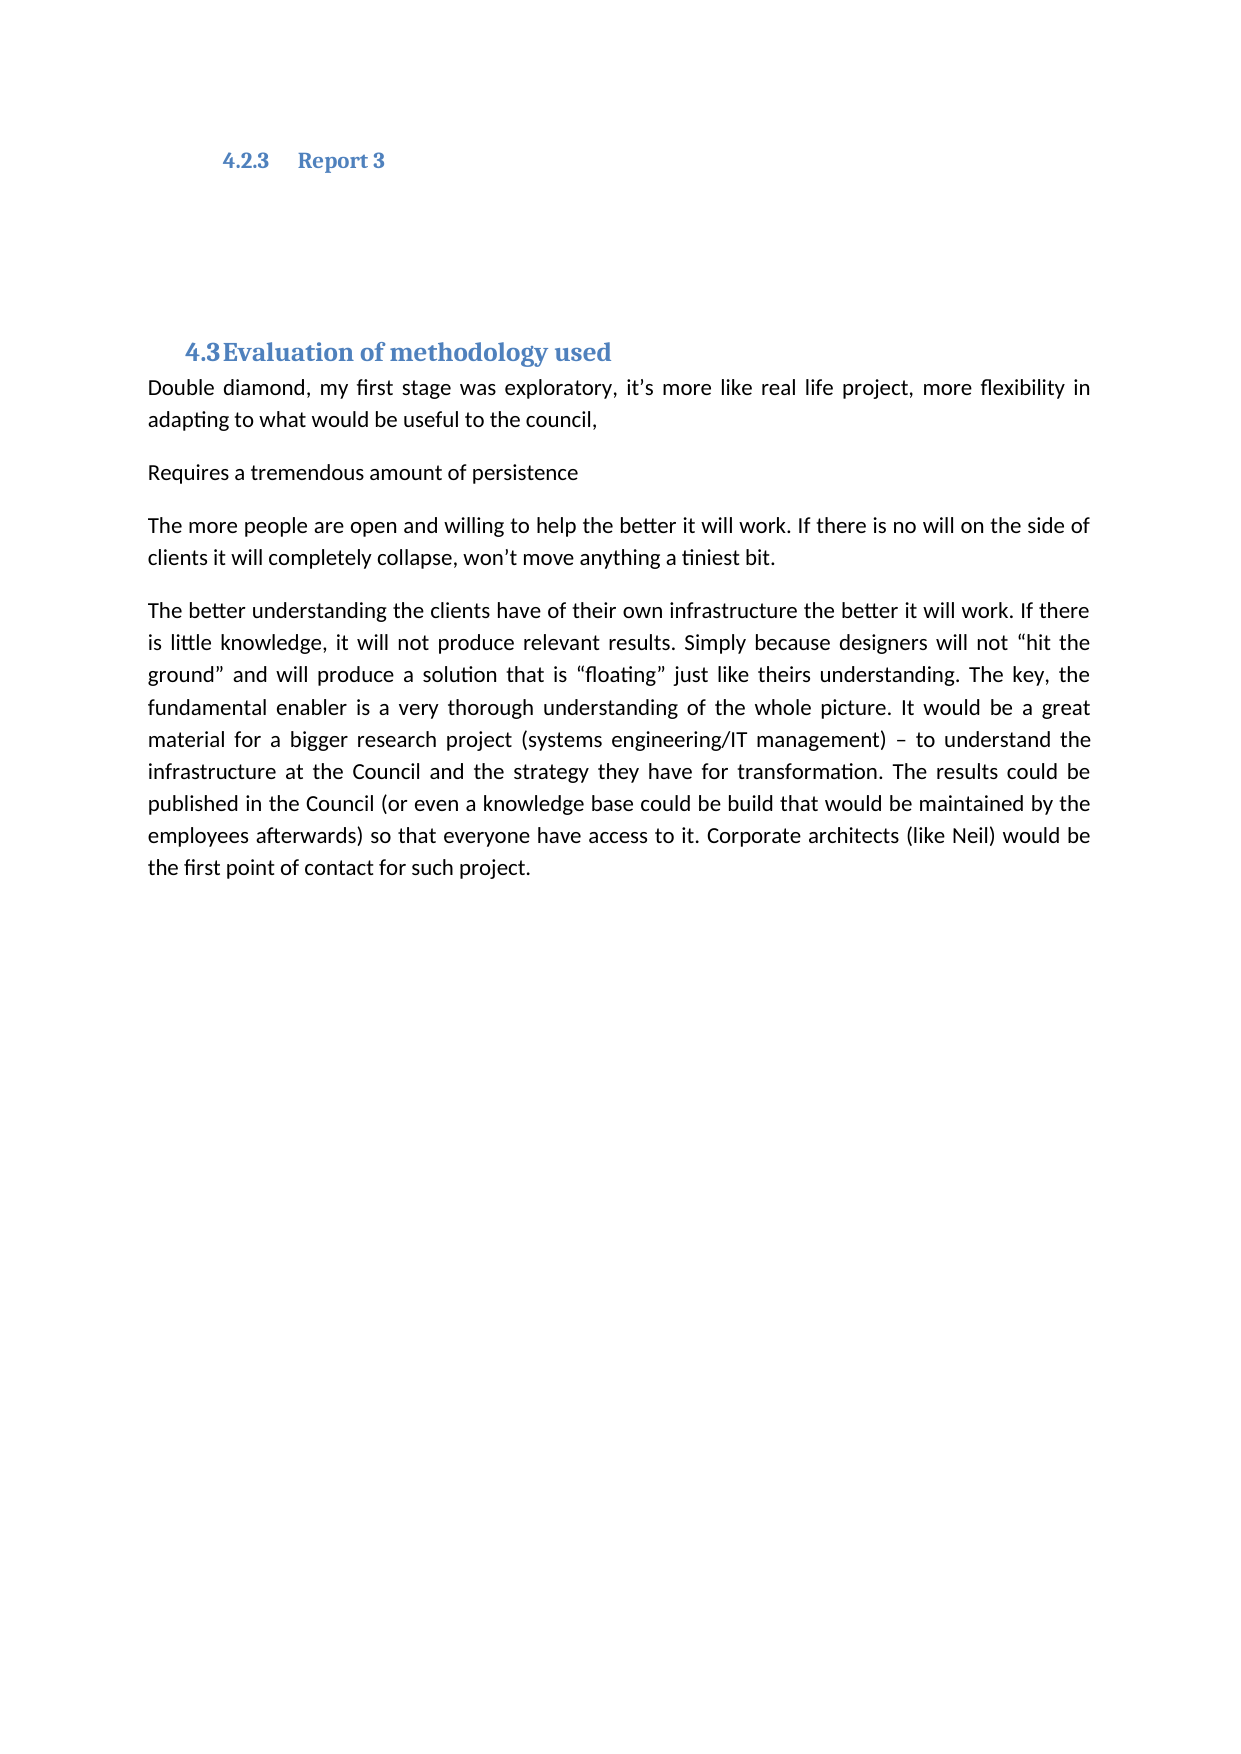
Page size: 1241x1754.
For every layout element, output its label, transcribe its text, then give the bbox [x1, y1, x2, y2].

text The better understanding the clients have of their own infrastructure the better it will work. If there is little knowledge, it will not produce relevant results. Simply because designers will not “hit the ground” and will produce a solution that is “floating” just like theirs understanding. The key, the fundamental enabler is a very thorough understanding of the whole picture. It would be a great material for a bigger research project (systems engineering/IT management) – to understand the infrastructure at the Council and the strategy they have for transformation. The results could be published in the Council (or even a knowledge base could be build that would be maintained by the employees afterwards) so that everyone have access to it. Corporate architects (like Neil) would be the first point of contact for such project. [148, 596, 1093, 882]
text The more people are open and willing to help the better it will work. If there is no will on the side of clients it will completely collapse, won’t move anything a tiniest bit. [148, 511, 1093, 571]
subtitle Report 3 [223, 148, 1093, 174]
text Requires a tremendous amount of persistence [148, 458, 1093, 486]
text Double diamond, my first stage was exploratory, it’s more like real life project, more flexibility in adapting to what would be useful to the council, [148, 373, 1093, 433]
subtitle Evaluation of methodology used [185, 337, 1093, 368]
